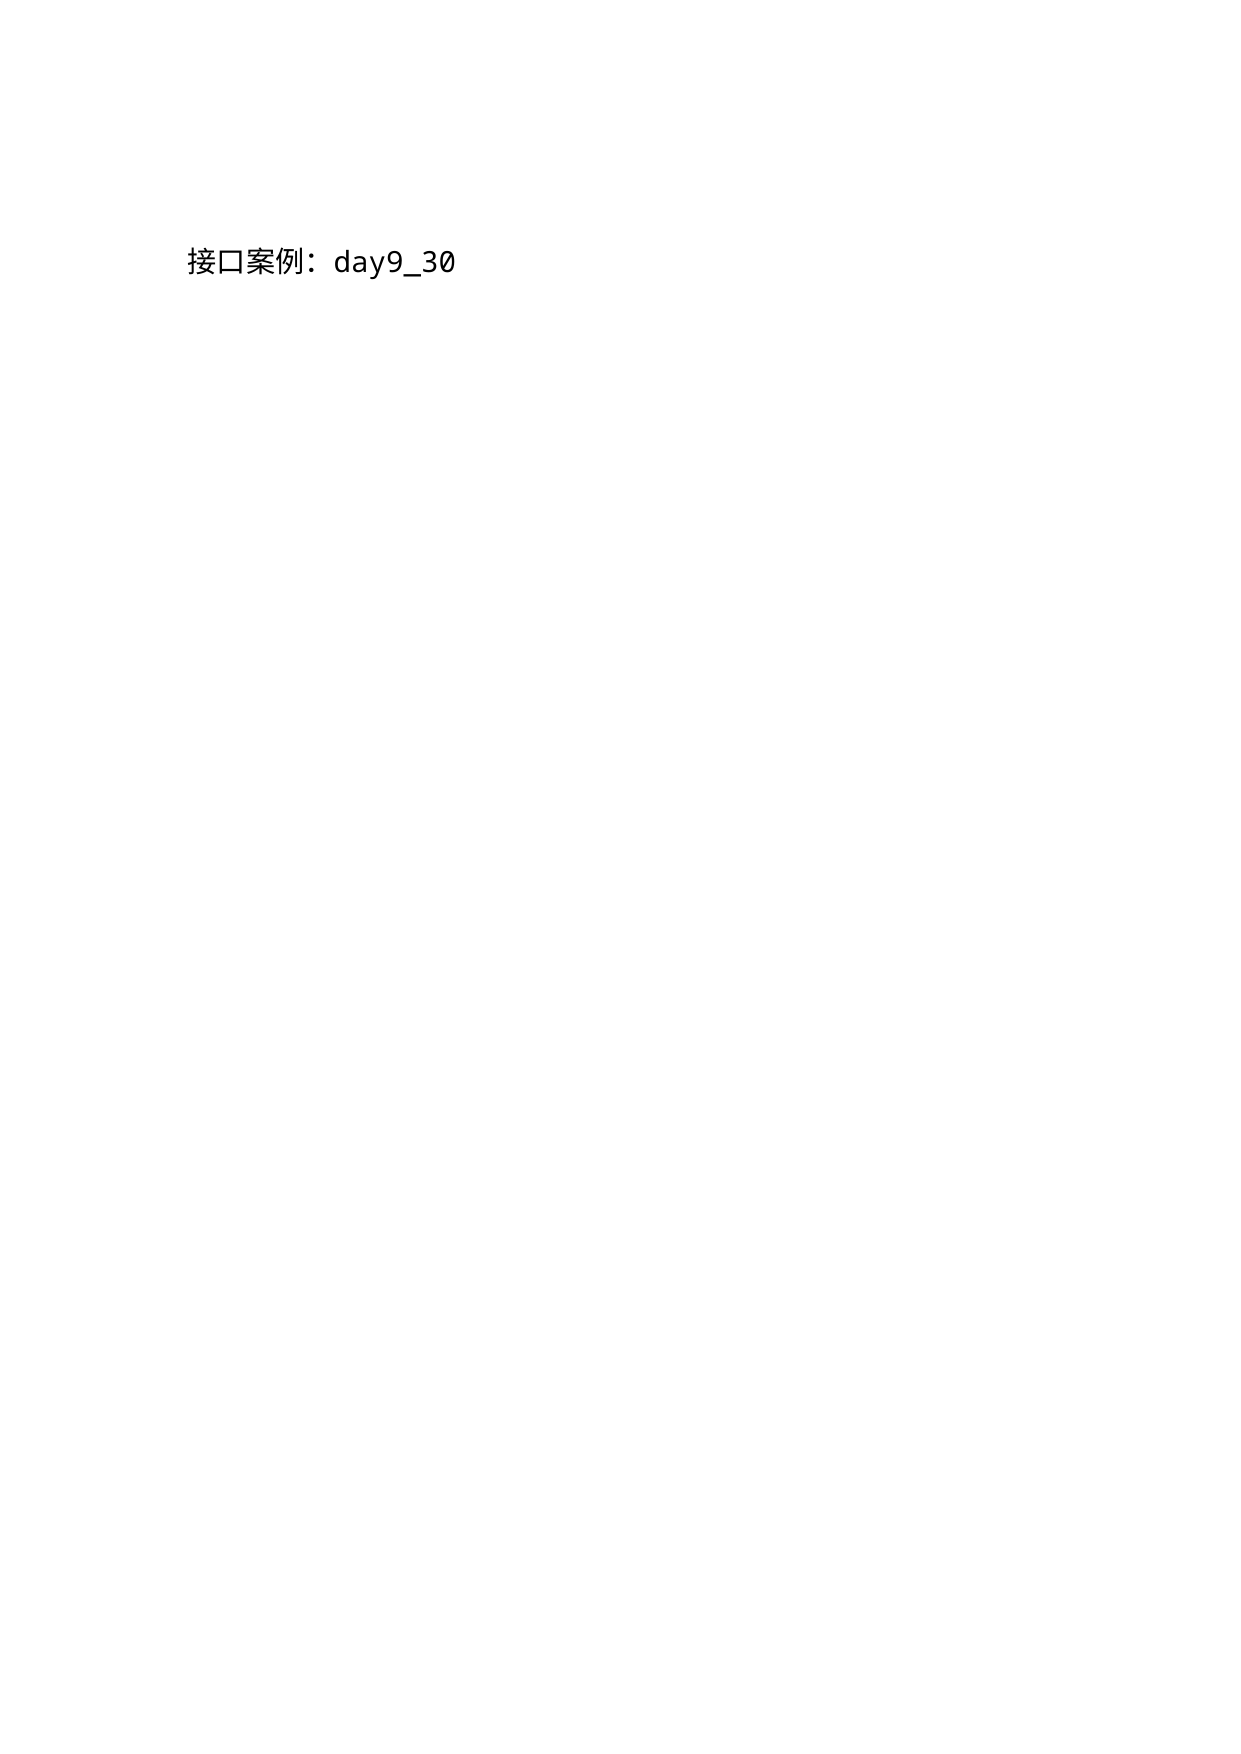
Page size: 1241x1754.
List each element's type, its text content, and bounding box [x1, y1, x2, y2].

text 接口案例：day9_30 [187, 227, 1053, 292]
